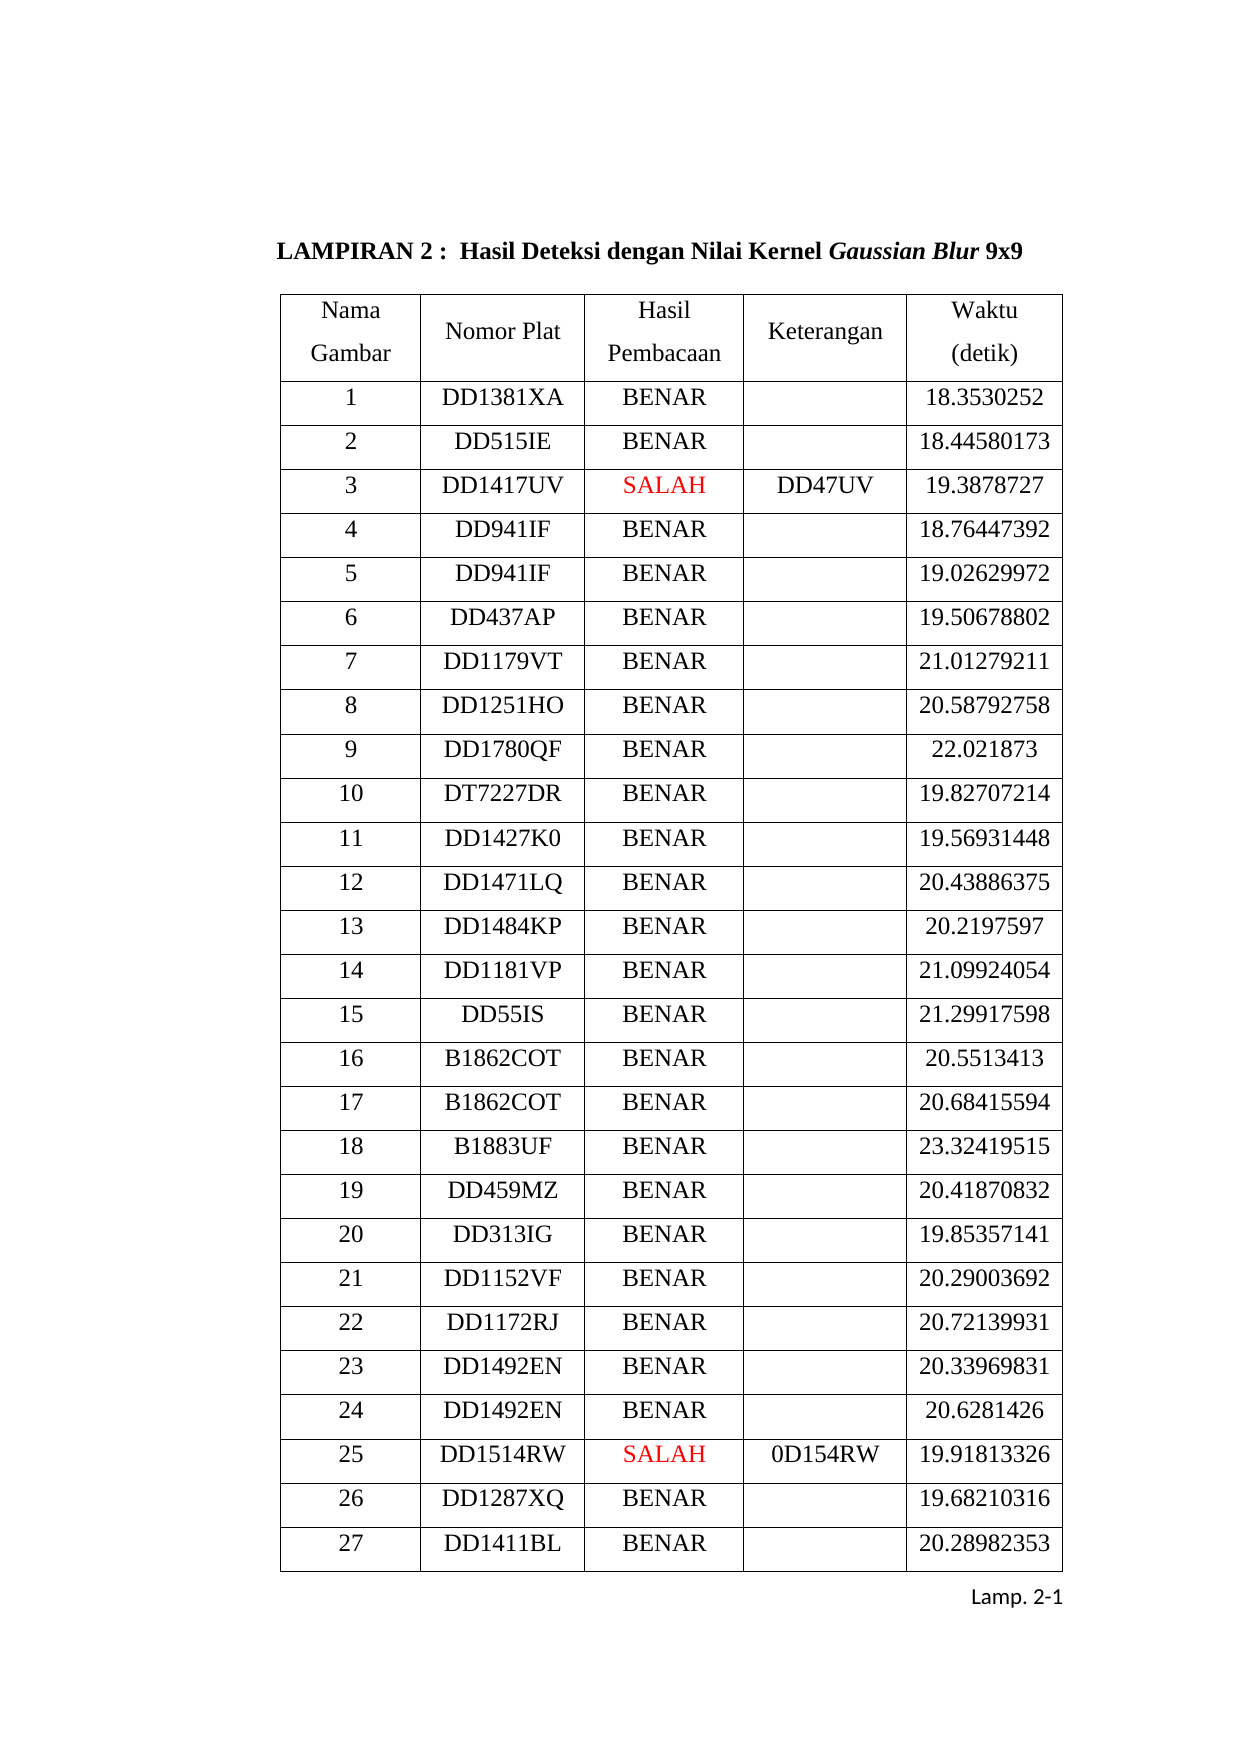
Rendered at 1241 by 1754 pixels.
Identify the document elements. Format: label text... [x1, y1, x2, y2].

subtitle LAMPIRAN 2 : Hasil Deteksi dengan Nilai Kernel Gaussian Blur 9x9 [236, 236, 1063, 265]
table_cell [744, 867, 906, 910]
table_cell DD459MZ [421, 1175, 584, 1218]
table_cell SALAH [585, 1440, 743, 1482]
table_cell 24 [281, 1395, 420, 1438]
table_cell [744, 1175, 906, 1218]
table_cell 18 [281, 1131, 420, 1174]
table_cell 23.32419515 [907, 1131, 1062, 1174]
table_cell [744, 1351, 906, 1394]
table_cell BENAR [585, 867, 743, 910]
table_cell 19.91813326 [907, 1440, 1062, 1482]
table_cell 27 [281, 1528, 420, 1571]
table_cell 17 [281, 1087, 420, 1130]
table_cell DD1411BL [421, 1528, 584, 1571]
table_cell DD1514RW [421, 1440, 584, 1482]
table_cell BENAR [585, 646, 743, 689]
table_cell [744, 426, 906, 469]
table_cell 9 [281, 735, 420, 777]
table_cell 20.5513413 [907, 1043, 1062, 1086]
table_header Hasil Pembacaan [585, 295, 743, 381]
table_cell 19.02629972 [907, 558, 1062, 601]
table_cell [744, 558, 906, 601]
table_cell [744, 955, 906, 998]
table_cell 20.6281426 [907, 1395, 1062, 1438]
table_cell 22.021873 [907, 735, 1062, 777]
table_cell 19.50678802 [907, 602, 1062, 645]
table_cell 0D154RW [744, 1440, 906, 1482]
table_cell BENAR [585, 1219, 743, 1262]
table_cell 14 [281, 955, 420, 998]
table_header Waktu (detik) [907, 295, 1062, 381]
table_cell 20.68415594 [907, 1087, 1062, 1130]
table_cell DD1780QF [421, 735, 584, 777]
table_cell 21 [281, 1263, 420, 1306]
table_cell DD941IF [421, 514, 584, 557]
table_cell DD1417UV [421, 470, 584, 513]
table_cell BENAR [585, 514, 743, 557]
table_cell 20.29003692 [907, 1263, 1062, 1306]
table_cell B1883UF [421, 1131, 584, 1174]
table_cell B1862COT [421, 1043, 584, 1086]
table_cell 15 [281, 999, 420, 1042]
table_cell 19.82707214 [907, 779, 1062, 822]
table_cell [744, 382, 906, 425]
table_cell DD1179VT [421, 646, 584, 689]
table_cell 20 [281, 1219, 420, 1262]
table_cell SALAH [585, 470, 743, 513]
table_cell [744, 690, 906, 733]
table_cell 2 [281, 426, 420, 469]
table_cell 18.76447392 [907, 514, 1062, 557]
table_cell BENAR [585, 1395, 743, 1438]
table_cell [744, 911, 906, 954]
table_cell BENAR [585, 999, 743, 1042]
table_cell [744, 1484, 906, 1527]
table_cell 13 [281, 911, 420, 954]
table_cell 4 [281, 514, 420, 557]
table_cell BENAR [585, 426, 743, 469]
table_cell BENAR [585, 911, 743, 954]
table_cell 21.01279211 [907, 646, 1062, 689]
table_cell 18.44580173 [907, 426, 1062, 469]
table_cell 5 [281, 558, 420, 601]
table_cell DD1152VF [421, 1263, 584, 1306]
table_cell BENAR [585, 1351, 743, 1394]
table_cell BENAR [585, 779, 743, 822]
table_cell 16 [281, 1043, 420, 1086]
table_cell 1 [281, 382, 420, 425]
table_cell 26 [281, 1484, 420, 1527]
table_header Nomor Plat [421, 295, 584, 381]
table_cell 19.85357141 [907, 1219, 1062, 1262]
table_cell DD55IS [421, 999, 584, 1042]
table_cell DD1427K0 [421, 823, 584, 866]
table_cell BENAR [585, 955, 743, 998]
table_cell DD1471LQ [421, 867, 584, 910]
table_cell [744, 646, 906, 689]
table_cell DD1492EN [421, 1351, 584, 1394]
table_cell 20.28982353 [907, 1528, 1062, 1571]
table_cell 12 [281, 867, 420, 910]
table_cell BENAR [585, 1087, 743, 1130]
table_cell [744, 1219, 906, 1262]
table_cell BENAR [585, 1175, 743, 1218]
table_cell 19 [281, 1175, 420, 1218]
table_cell [744, 1263, 906, 1306]
table_cell 21.29917598 [907, 999, 1062, 1042]
table_header Nama Gambar [281, 295, 420, 381]
table_cell [744, 1528, 906, 1571]
table_cell BENAR [585, 1263, 743, 1306]
table_cell [744, 1395, 906, 1438]
table_header Keterangan [744, 295, 906, 381]
table_cell BENAR [585, 735, 743, 777]
table_cell 21.09924054 [907, 955, 1062, 998]
table_cell B1862COT [421, 1087, 584, 1130]
table_cell DD1381XA [421, 382, 584, 425]
table_cell BENAR [585, 1528, 743, 1571]
table_cell 19.56931448 [907, 823, 1062, 866]
table_cell [744, 1307, 906, 1350]
table_cell 23 [281, 1351, 420, 1394]
table_cell 22 [281, 1307, 420, 1350]
table_cell DD47UV [744, 470, 906, 513]
table_cell DD313IG [421, 1219, 584, 1262]
table_cell DT7227DR [421, 779, 584, 822]
table_cell 7 [281, 646, 420, 689]
table_cell 6 [281, 602, 420, 645]
table_cell 20.58792758 [907, 690, 1062, 733]
table_cell BENAR [585, 1131, 743, 1174]
table_cell [744, 1131, 906, 1174]
table_cell BENAR [585, 1043, 743, 1086]
table_cell BENAR [585, 690, 743, 733]
table_cell 20.33969831 [907, 1351, 1062, 1394]
table_cell [744, 1043, 906, 1086]
table_cell [744, 514, 906, 557]
table_cell [744, 1087, 906, 1130]
table_cell BENAR [585, 823, 743, 866]
table_cell 8 [281, 690, 420, 733]
table_cell DD1484KP [421, 911, 584, 954]
table_cell 19.68210316 [907, 1484, 1062, 1527]
table_cell DD1492EN [421, 1395, 584, 1438]
table_cell DD1251HO [421, 690, 584, 733]
table_cell BENAR [585, 602, 743, 645]
table_cell BENAR [585, 1307, 743, 1350]
table_cell DD437AP [421, 602, 584, 645]
table_cell DD1287XQ [421, 1484, 584, 1527]
table_cell 3 [281, 470, 420, 513]
table_cell BENAR [585, 1484, 743, 1527]
table_cell [744, 779, 906, 822]
table_cell [744, 735, 906, 777]
table_cell DD1172RJ [421, 1307, 584, 1350]
table_cell [744, 823, 906, 866]
table_cell 20.41870832 [907, 1175, 1062, 1218]
table_cell BENAR [585, 558, 743, 601]
table_cell 10 [281, 779, 420, 822]
table_cell 18.3530252 [907, 382, 1062, 425]
table_cell 25 [281, 1440, 420, 1482]
table_cell 19.3878727 [907, 470, 1062, 513]
table_cell DD515IE [421, 426, 584, 469]
table_cell [744, 602, 906, 645]
table_cell DD941IF [421, 558, 584, 601]
table_cell 20.72139931 [907, 1307, 1062, 1350]
table_cell 11 [281, 823, 420, 866]
table_cell BENAR [585, 382, 743, 425]
table_cell [744, 999, 906, 1042]
table_cell 20.43886375 [907, 867, 1062, 910]
table_cell DD1181VP [421, 955, 584, 998]
table_cell 20.2197597 [907, 911, 1062, 954]
